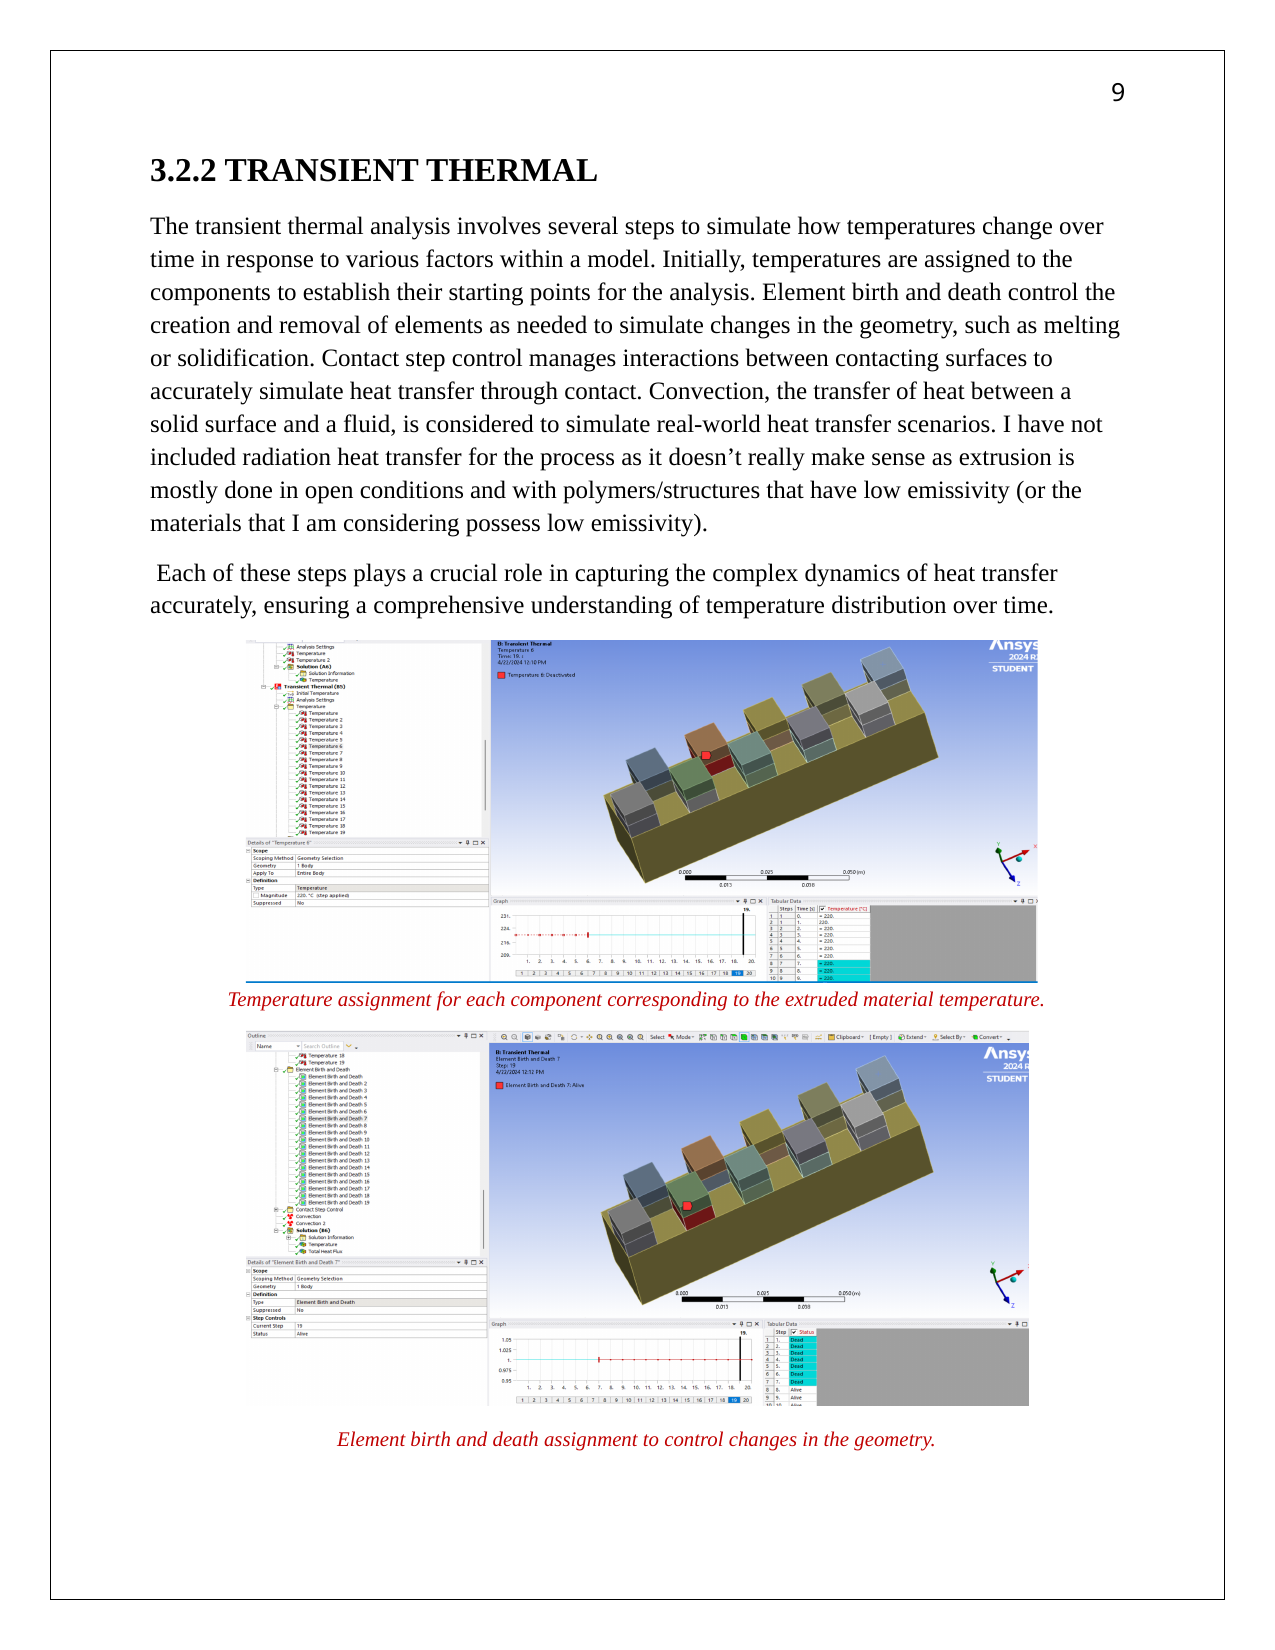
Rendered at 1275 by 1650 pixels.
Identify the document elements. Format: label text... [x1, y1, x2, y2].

picture [245, 640, 1038, 983]
text Each of these steps plays a crucial role in capturing the complex dynamics of heat transfer accurately, ensuring a comprehensive understanding of temperature distribution over time. [150, 558, 1125, 619]
text Element birth and death assignment to control changes in the geometry. [150, 1427, 1125, 1451]
picture [246, 1030, 1029, 1406]
text 3.2.2 TRANSIENT THERMAL [150, 150, 1125, 188]
text The transient thermal analysis involves several steps to simulate how temperatures change over time in response to various factors within a model. Initially, temperatures are assigned to the components to establish their starting points for the analysis. Element birth and death control the creation and removal of elements as needed to simulate changes in the geometry, such as melting or solidification. Contact step control manages interactions between contacting surfaces to accurately simulate heat transfer through contact. Convection, the transfer of heat between a solid surface and a fluid, is considered to simulate real-world heat transfer scenarios. I have not included radiation heat transfer for the process as it doesn’t really make sense as extrusion is mostly done in open conditions and with polymers/structures that have low emissivity (or the materials that I am considering possess low emissivity). [150, 211, 1125, 537]
